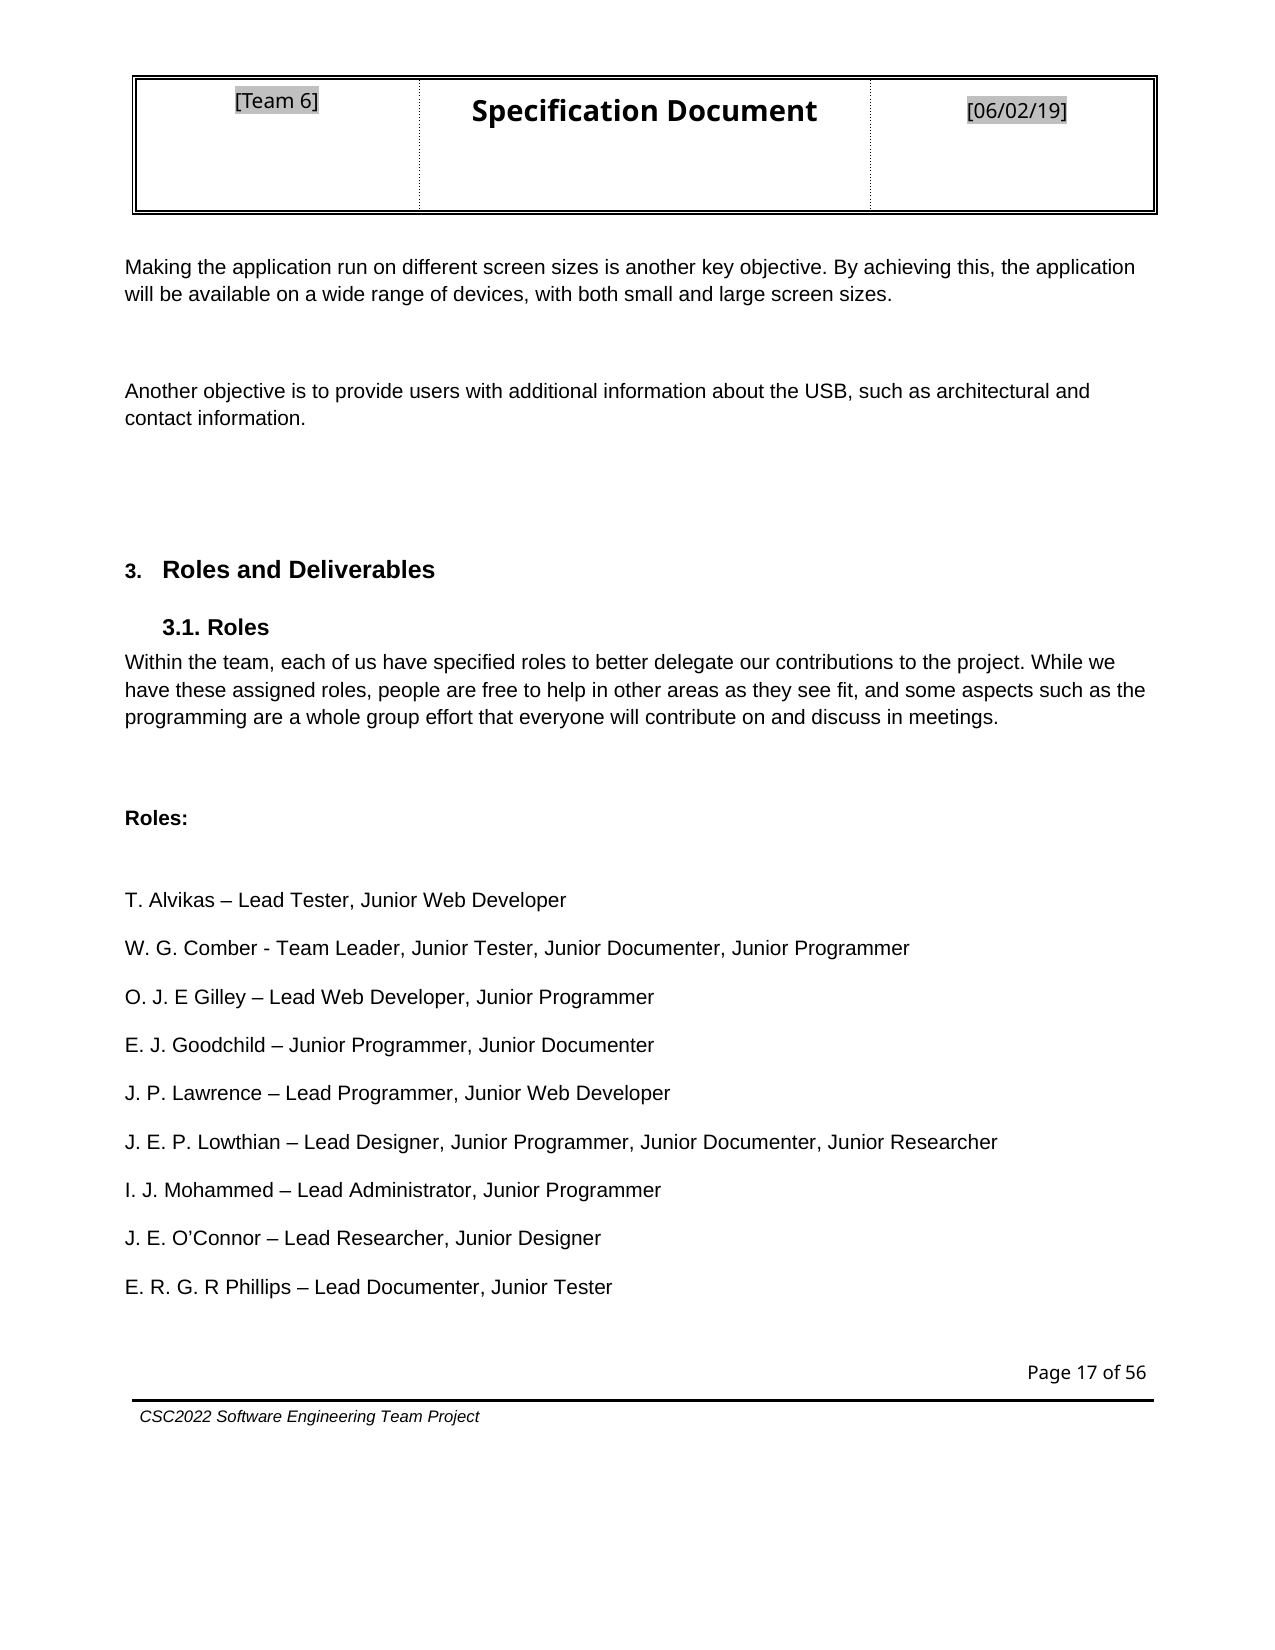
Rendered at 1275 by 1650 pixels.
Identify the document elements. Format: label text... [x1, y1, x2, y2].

text W. G. Comber - Team Leader, Junior Tester, Junior Documenter, Junior Programmer [124, 936, 1147, 960]
text J. E. O’Connor – Lead Researcher, Junior Designer [124, 1226, 1147, 1250]
text J. P. Lawrence – Lead Programmer, Junior Web Developer [124, 1081, 1147, 1105]
subtitle Roles [162, 613, 1147, 640]
subtitle Roles: [124, 806, 1147, 830]
text Within the team, each of us have specified roles to better delegate our contributions to the project. While we have these assigned roles, people are free to help in other areas as they see fit, and some aspects such as the programming are a whole group effort that everyone will contribute on and discuss in meetings. [124, 650, 1147, 729]
text I. J. Mohammed – Lead Administrator, Junior Programmer [124, 1178, 1147, 1202]
subtitle Roles and Deliverables [124, 555, 1147, 584]
text T. Alvikas – Lead Tester, Junior Web Developer [124, 888, 1147, 912]
text Another objective is to provide users with additional information about the USB, such as architectural and contact information. [124, 379, 1147, 430]
text E. R. G. R Phillips – Lead Documenter, Junior Tester [124, 1274, 1147, 1298]
text Making the application run on different screen sizes is another key objective. By achieving this, the application will be available on a wide range of devices, with both small and large screen sizes. [124, 254, 1147, 306]
text E. J. Goodchild – Junior Programmer, Junior Documenter [124, 1033, 1147, 1057]
text O. J. E Gilley – Lead Web Developer, Junior Programmer [124, 984, 1147, 1008]
text J. E. P. Lowthian – Lead Designer, Junior Programmer, Junior Documenter, Junior Researcher [124, 1129, 1147, 1153]
